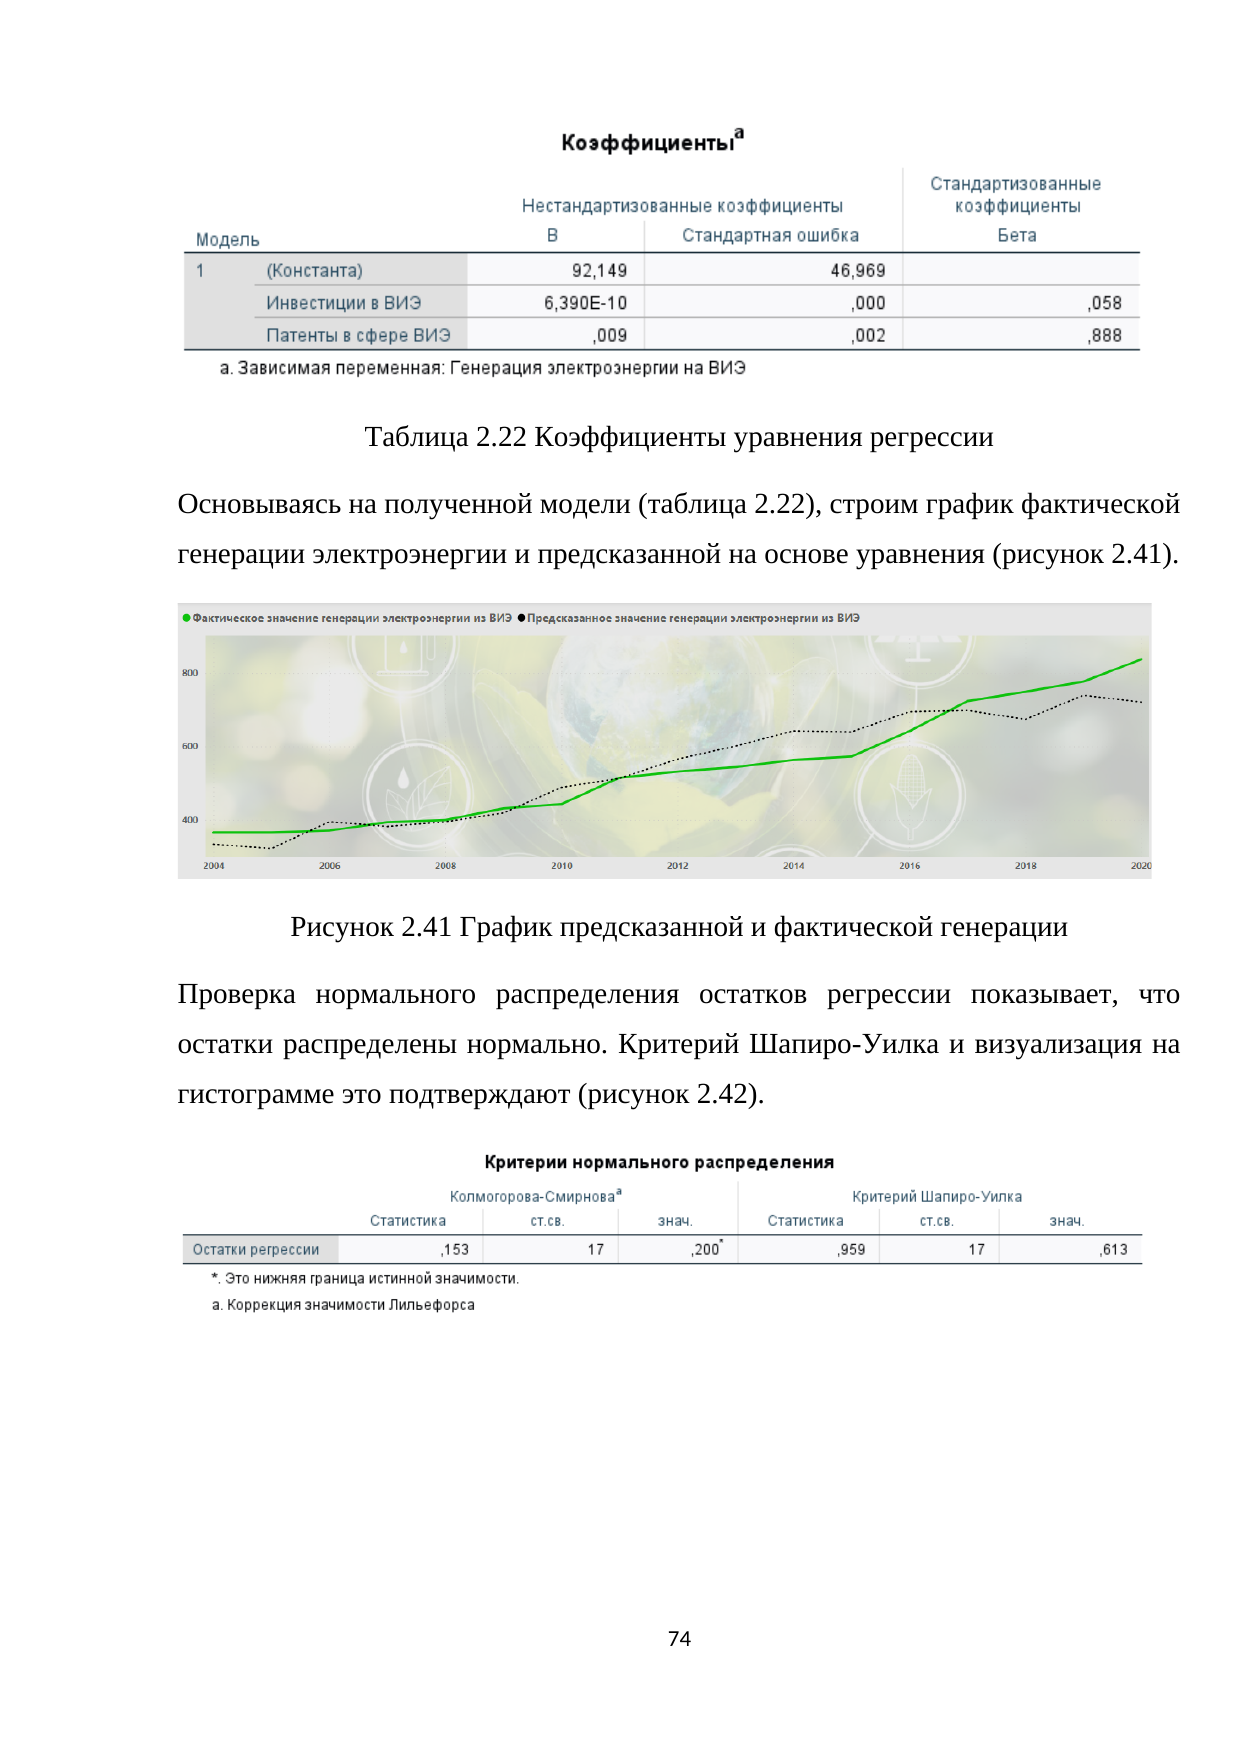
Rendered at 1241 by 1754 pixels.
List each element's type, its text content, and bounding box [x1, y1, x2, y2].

text Проверка нормального распределения остатков регрессии показывает, что остатки распределены нормально. Критерий Шапиро-Уилка и визуализация на гистограмме это подтверждают (рисунок 2.42). [177, 976, 1181, 1110]
text Таблица 2.22 Коэффициенты уравнения регрессии [177, 419, 1181, 452]
picture [177, 118, 1152, 389]
text Рисунок 2.41 График предсказанной и фактической генерации [177, 909, 1181, 942]
picture [177, 603, 1152, 879]
text Основываясь на полученной модели (таблица 2.22), строим график фактической генерации электроэнергии и предсказанной на основе уравнения (рисунок 2.41). [177, 486, 1181, 569]
picture [177, 1143, 1152, 1322]
